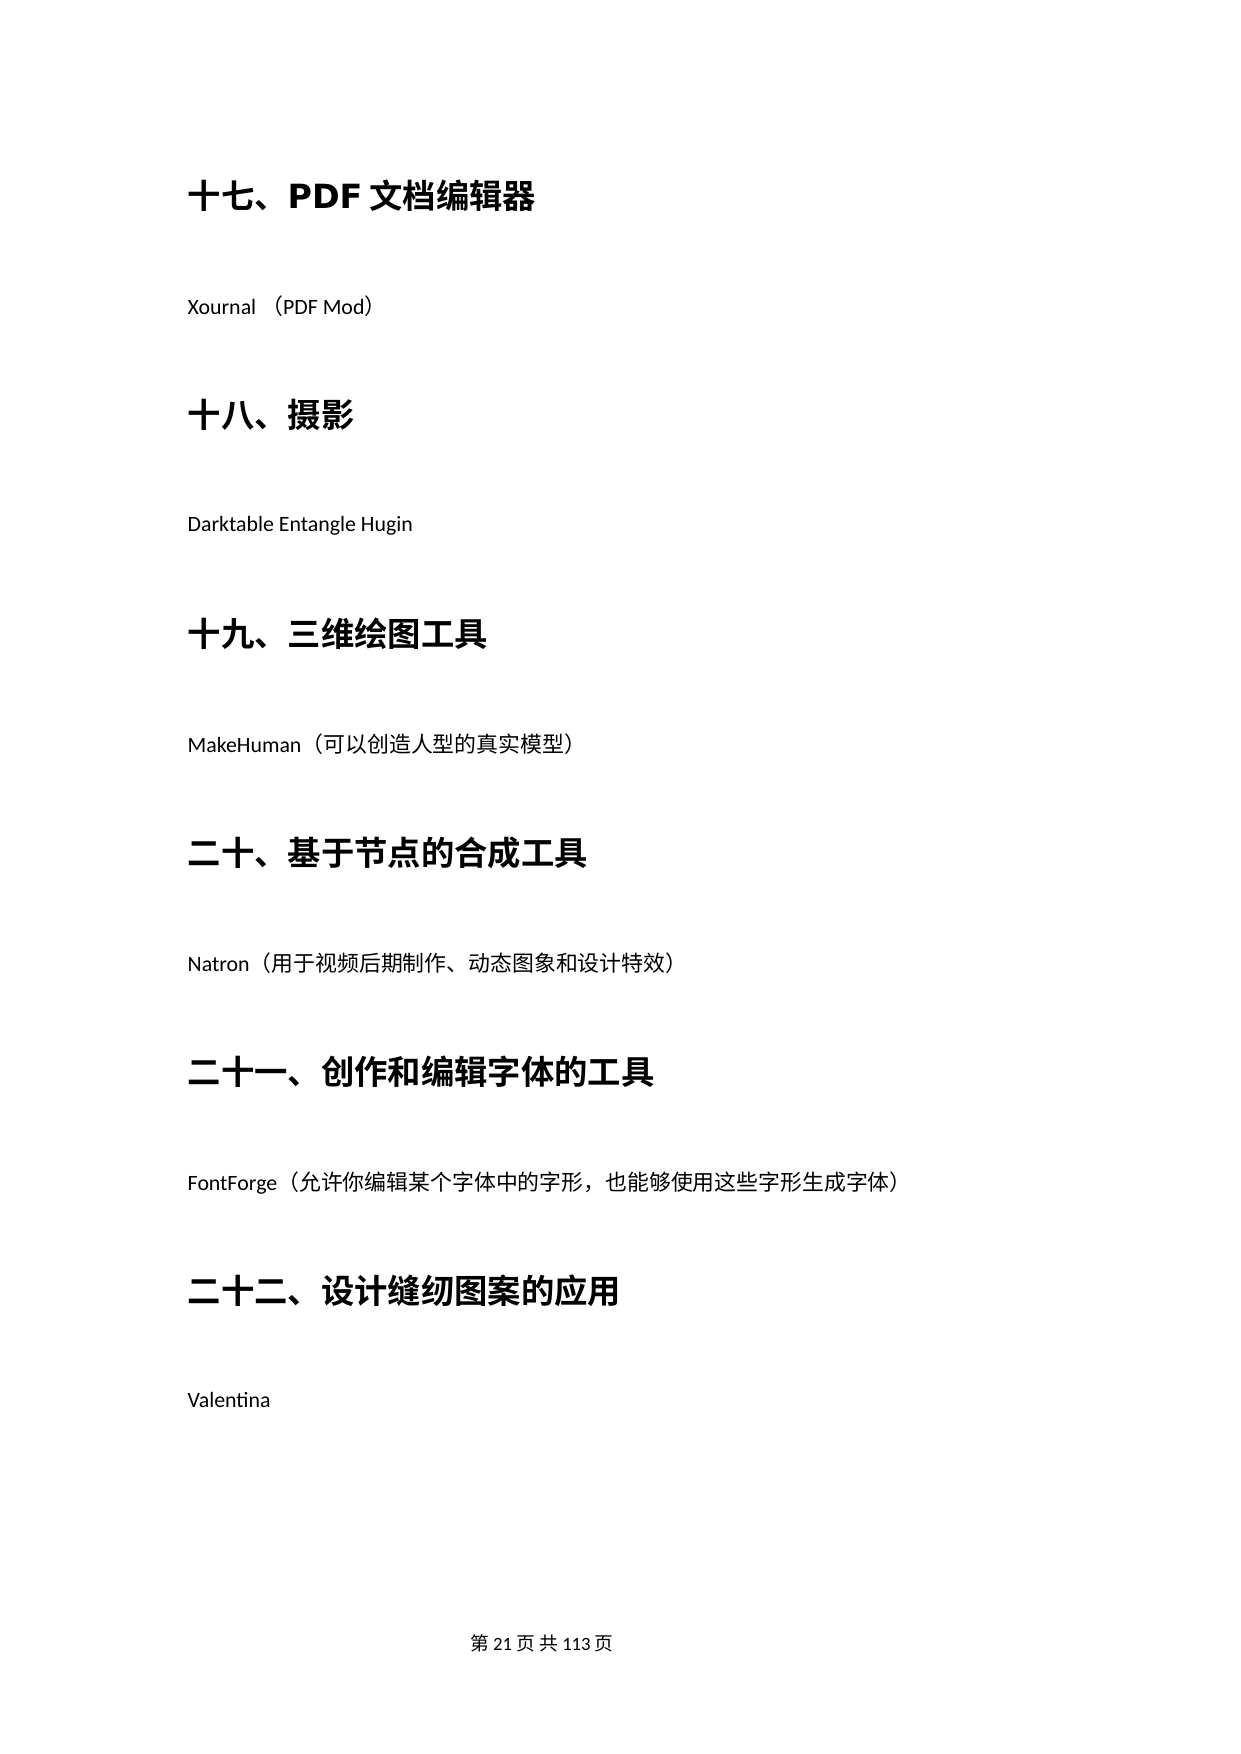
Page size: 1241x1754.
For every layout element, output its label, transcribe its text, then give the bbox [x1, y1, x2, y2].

subtitle 二十二、设计缝纫图案的应用 [187, 1256, 1053, 1321]
text Valentina [187, 1383, 1053, 1416]
subtitle 十七、PDF文档编辑器 [187, 162, 1053, 227]
text FontForge（允许你编辑某个字体中的字形，也能够使用这些字形生成字体） [187, 1164, 1053, 1197]
text Natron（用于视频后期制作、动态图象和设计特效） [187, 945, 1053, 978]
subtitle 十八、摄影 [187, 381, 1053, 446]
text MakeHuman（可以创造人型的真实模型） [187, 726, 1053, 759]
text Xournal （PDF Mod） [187, 289, 1053, 321]
subtitle 十九、三维绘图工具 [187, 600, 1053, 665]
text Darktable Entangle Hugin [187, 508, 1053, 540]
subtitle 二十一、创作和编辑字体的工具 [187, 1037, 1053, 1102]
subtitle 二十、基于节点的合成工具 [187, 818, 1053, 883]
